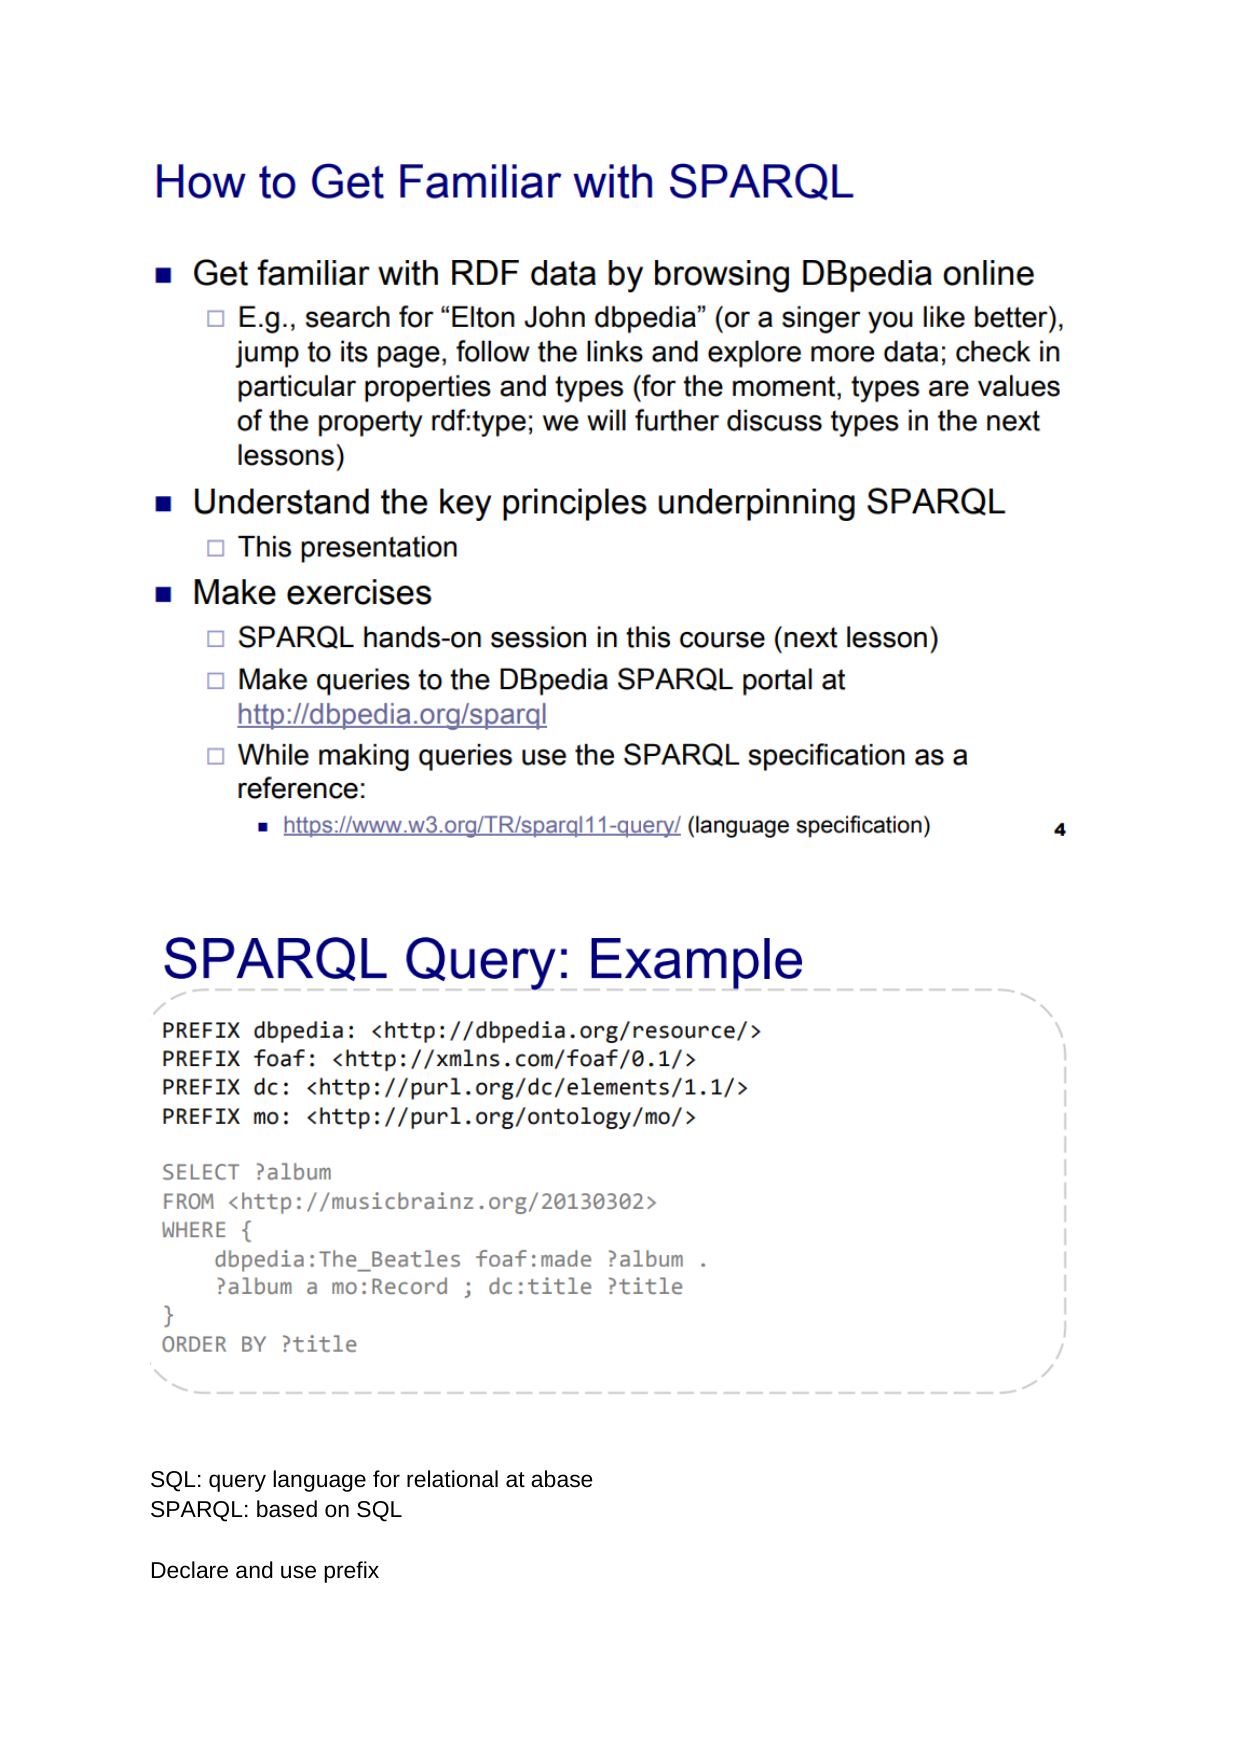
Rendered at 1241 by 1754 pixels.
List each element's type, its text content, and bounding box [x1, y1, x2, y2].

text Declare and use prefix [150, 1557, 1090, 1583]
text SPARQL: based on SQL [150, 1496, 1090, 1523]
picture [150, 150, 1091, 852]
picture [150, 916, 1091, 1463]
text SQL: query language for relational at abase [150, 1466, 1090, 1492]
